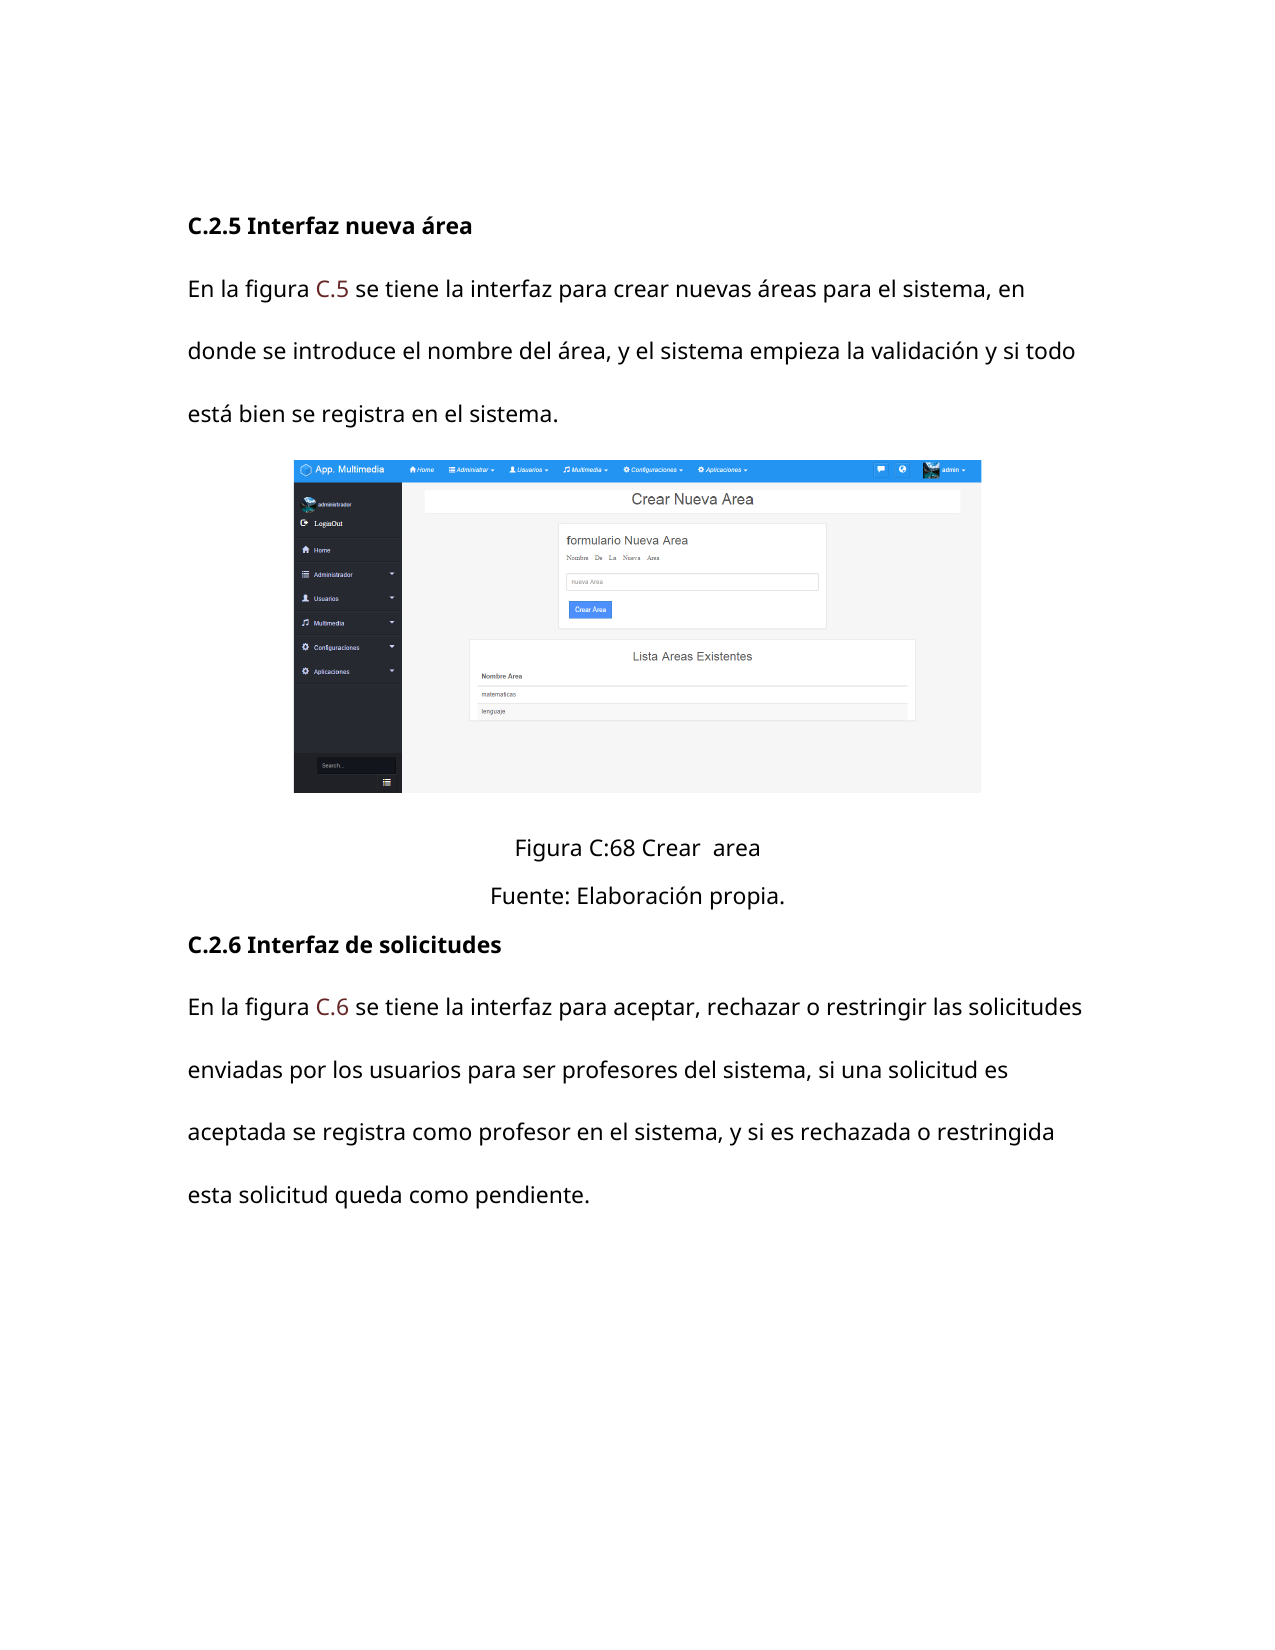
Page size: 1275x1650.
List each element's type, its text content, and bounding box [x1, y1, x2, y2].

subtitle C.2.6 Interfaz de solicitudes [187, 929, 1087, 960]
text En la figura C.5 se tiene la interfaz para crear nuevas áreas para el sistema, en donde se introduce el nombre del área, y el sistema empieza la validación y si todo está bien se registra en el sistema. [187, 272, 1087, 429]
subtitle C.2.5 Interfaz nueva área [187, 210, 1087, 241]
text Fuente: Elaboración propia. [187, 880, 1087, 911]
text En la figura C.6 se tiene la interfaz para aceptar, rechazar o restringir las solicitudes enviadas por los usuarios para ser profesores del sistema, si una solicitud es aceptada se registra como profesor en el sistema, y si es rechazada o restringida esta solicitud queda como pendiente. [187, 991, 1087, 1210]
